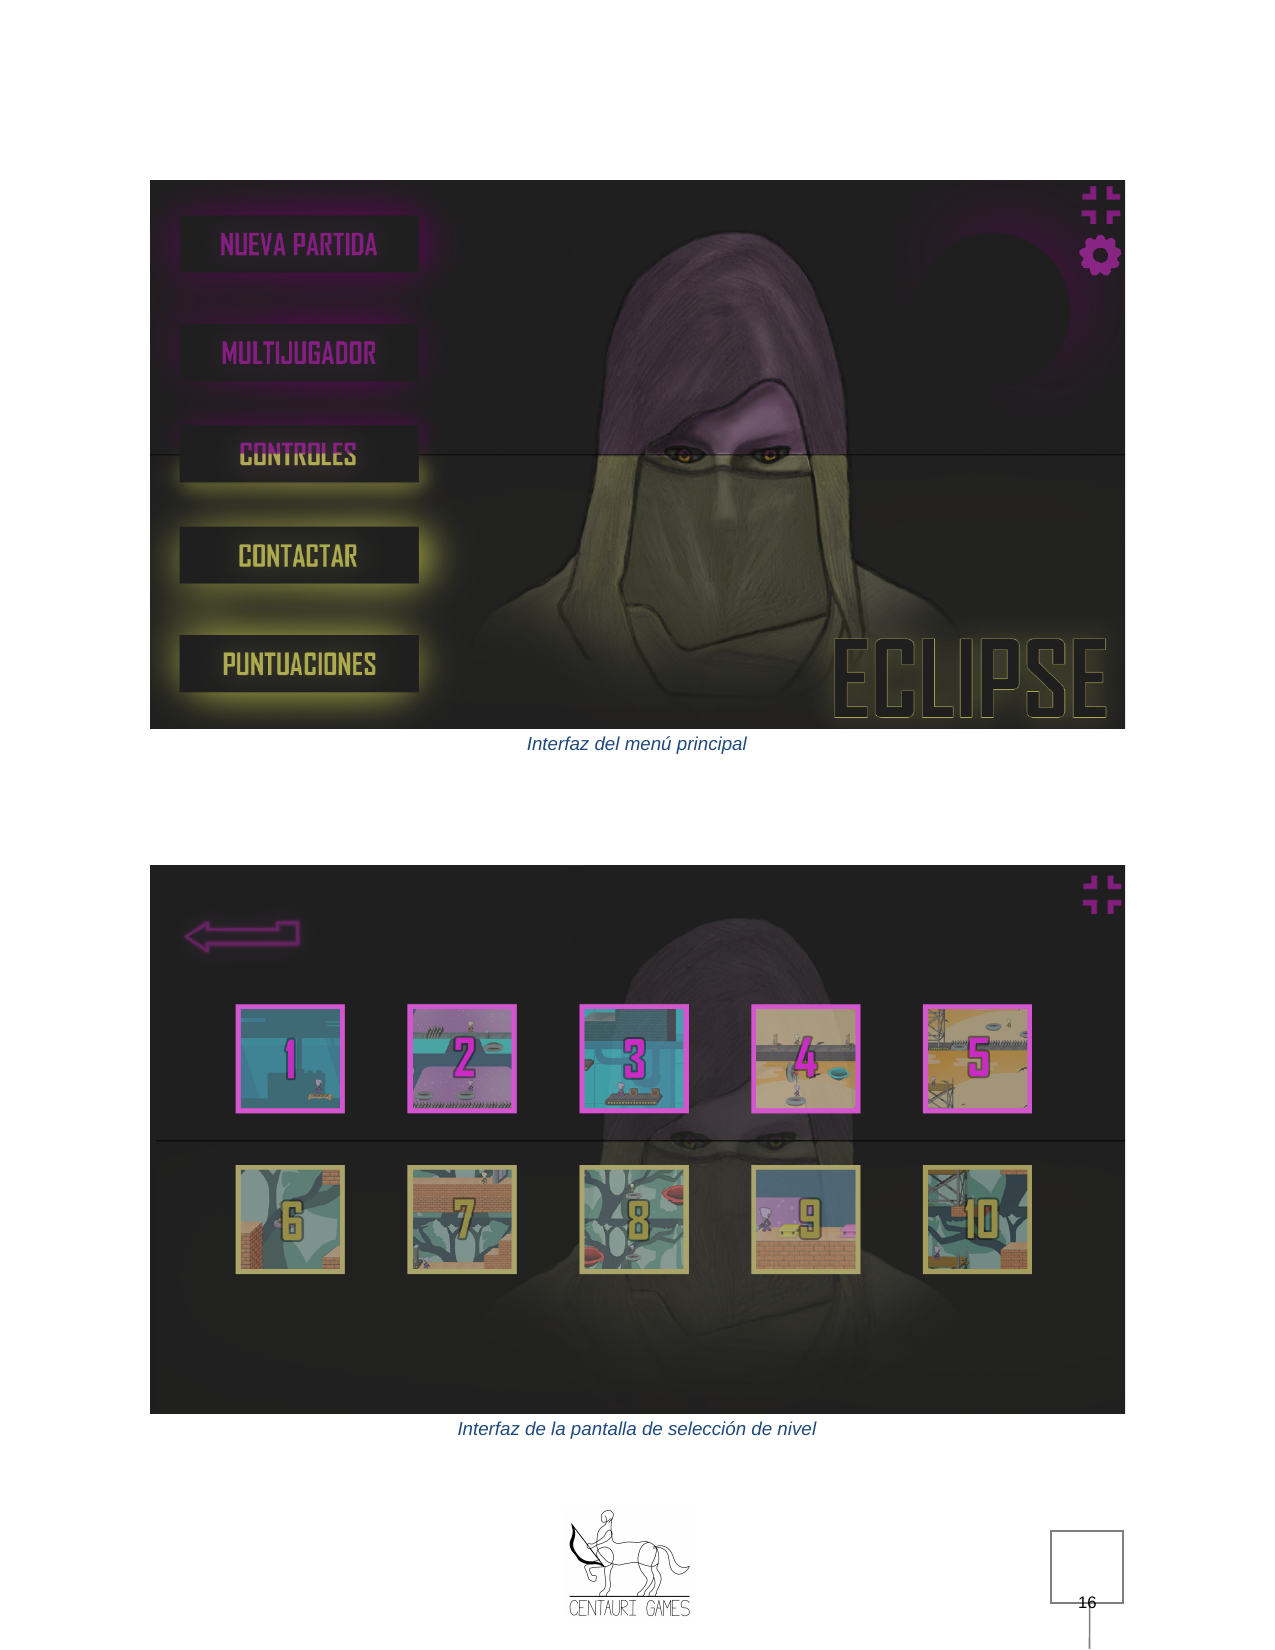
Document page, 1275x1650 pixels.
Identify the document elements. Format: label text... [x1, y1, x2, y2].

picture [150, 865, 1125, 1414]
text Interfaz de la pantalla de selección de nivel [150, 1418, 1125, 1439]
text Interfaz del menú principal [150, 732, 1125, 754]
picture [561, 1506, 698, 1620]
picture [150, 180, 1125, 729]
